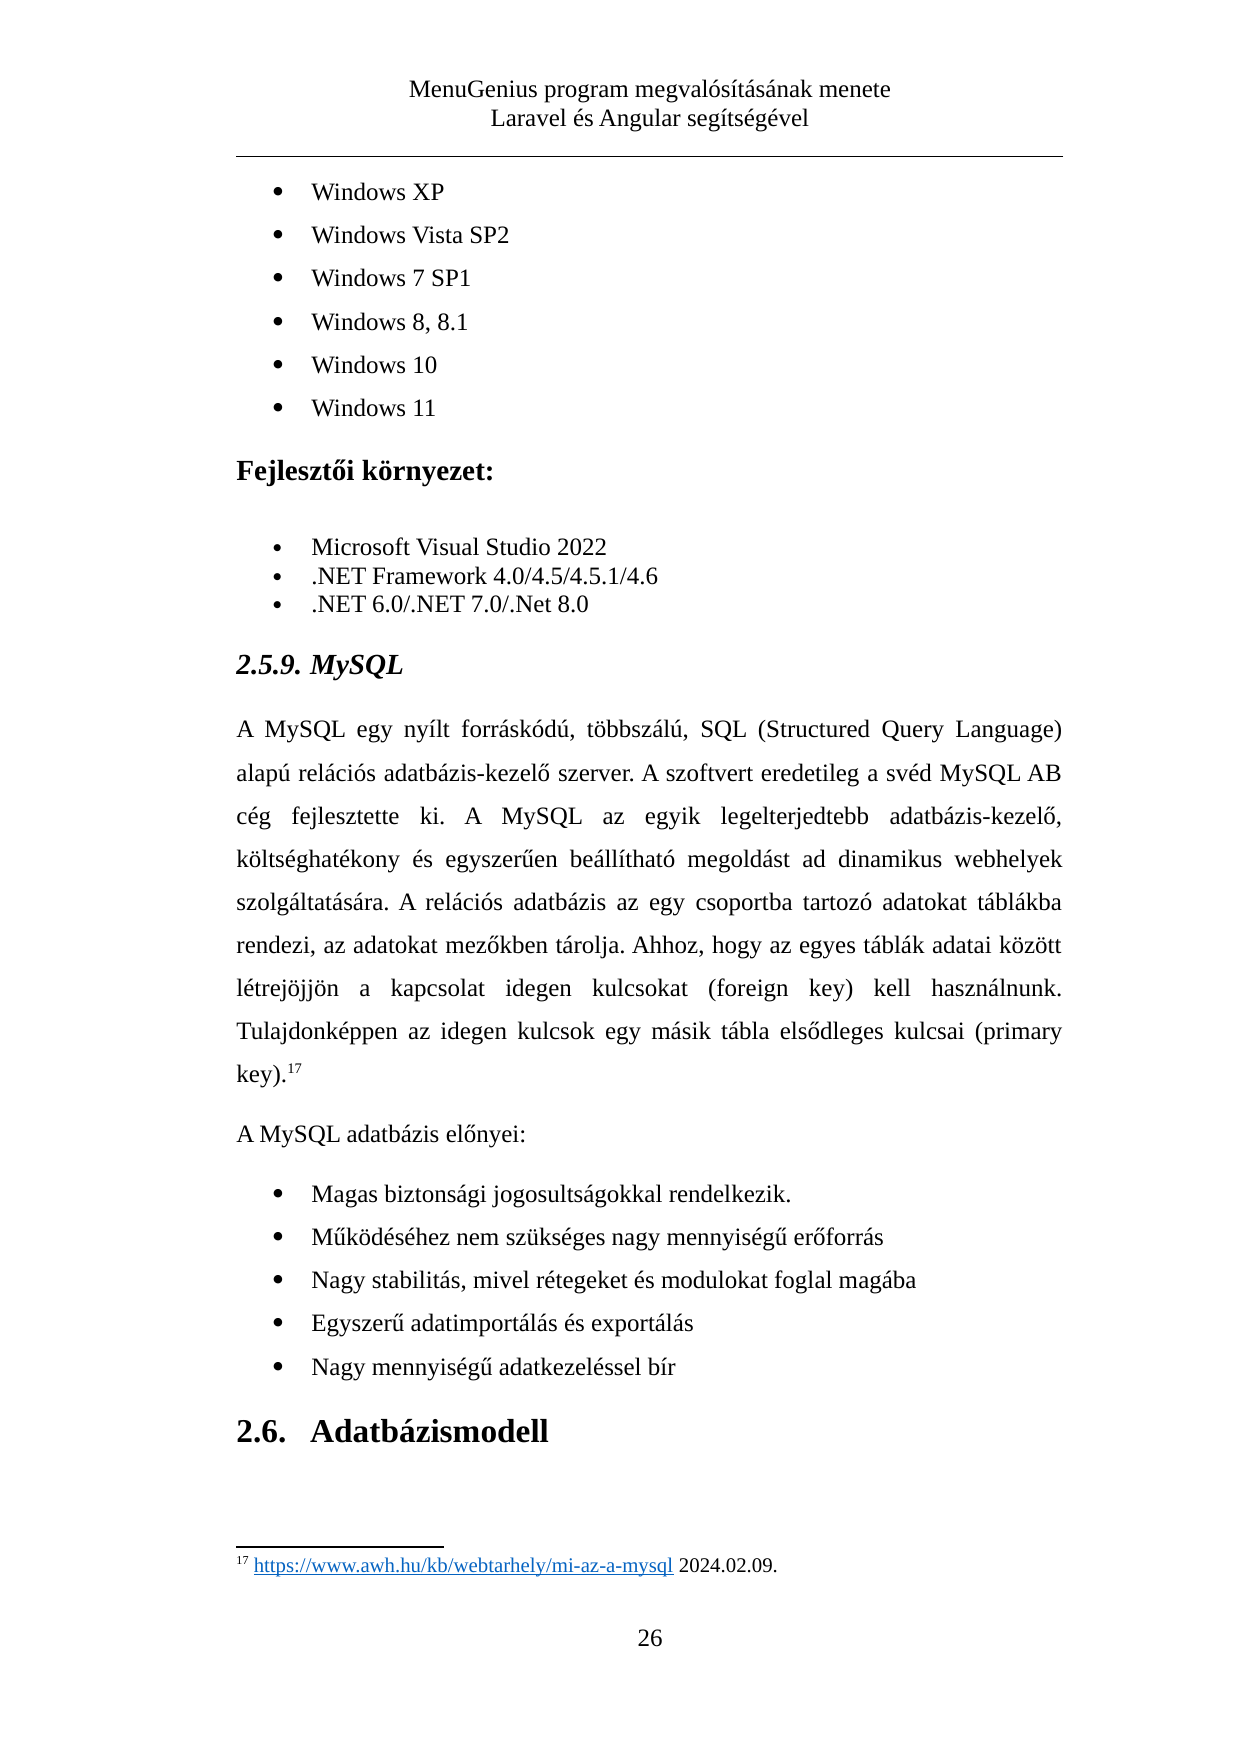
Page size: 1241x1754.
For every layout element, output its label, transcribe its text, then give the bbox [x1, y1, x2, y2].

list Nagy stabilitás, mivel rétegeket és modulokat foglal magába [274, 1265, 1063, 1294]
subtitle Adatbázismodell [236, 1411, 1063, 1450]
text Fejlesztői környezet: [236, 453, 1063, 486]
list Nagy mennyiségű adatkezeléssel bír [274, 1352, 1063, 1380]
list Windows 8, 8.1 [274, 307, 1063, 335]
subtitle MySQL [236, 647, 1063, 681]
list Windows 11 [274, 393, 1063, 422]
list Windows 7 SP1 [274, 263, 1063, 292]
text A MySQL egy nyílt forráskódú, többszálú, SQL (Structured Query Language) alapú relációs adatbázis-kezelő szerver. A szoftvert eredetileg a svéd MySQL AB cég fejlesztette ki. A MySQL az egyik legelterjedtebb adatbázis-kezelő, költséghatékony és egyszerűen beállítható megoldást ad dinamikus webhelyek szolgáltatására. A relációs adatbázis az egy csoportba tartozó adatokat táblákba rendezi, az adatokat mezőkben tárolja. Ahhoz, hogy az egyes táblák adatai között létrejöjjön a kapcsolat idegen kulcsokat (foreign key) kell használnunk. Tulajdonképpen az idegen kulcsok egy másik tábla elsődleges kulcsai (primary key). [236, 714, 1063, 1088]
list Windows 10 [274, 350, 1063, 378]
list Windows Vista SP2 [274, 220, 1063, 249]
list .NET Framework 4.0/4.5/4.5.1/4.6 [274, 561, 1063, 589]
list Windows XP [274, 177, 1063, 206]
list Microsoft Visual Studio 2022 [274, 532, 1063, 561]
list Működéséhez nem szükséges nagy mennyiségű erőforrás [274, 1222, 1063, 1251]
text A MySQL adatbázis előnyei: [236, 1119, 1063, 1148]
list Egyszerű adatimportálás és exportálás [274, 1308, 1063, 1337]
list Magas biztonsági jogosultságokkal rendelkezik. [274, 1179, 1063, 1208]
list .NET 6.0/.NET 7.0/.Net 8.0 [274, 589, 1063, 618]
